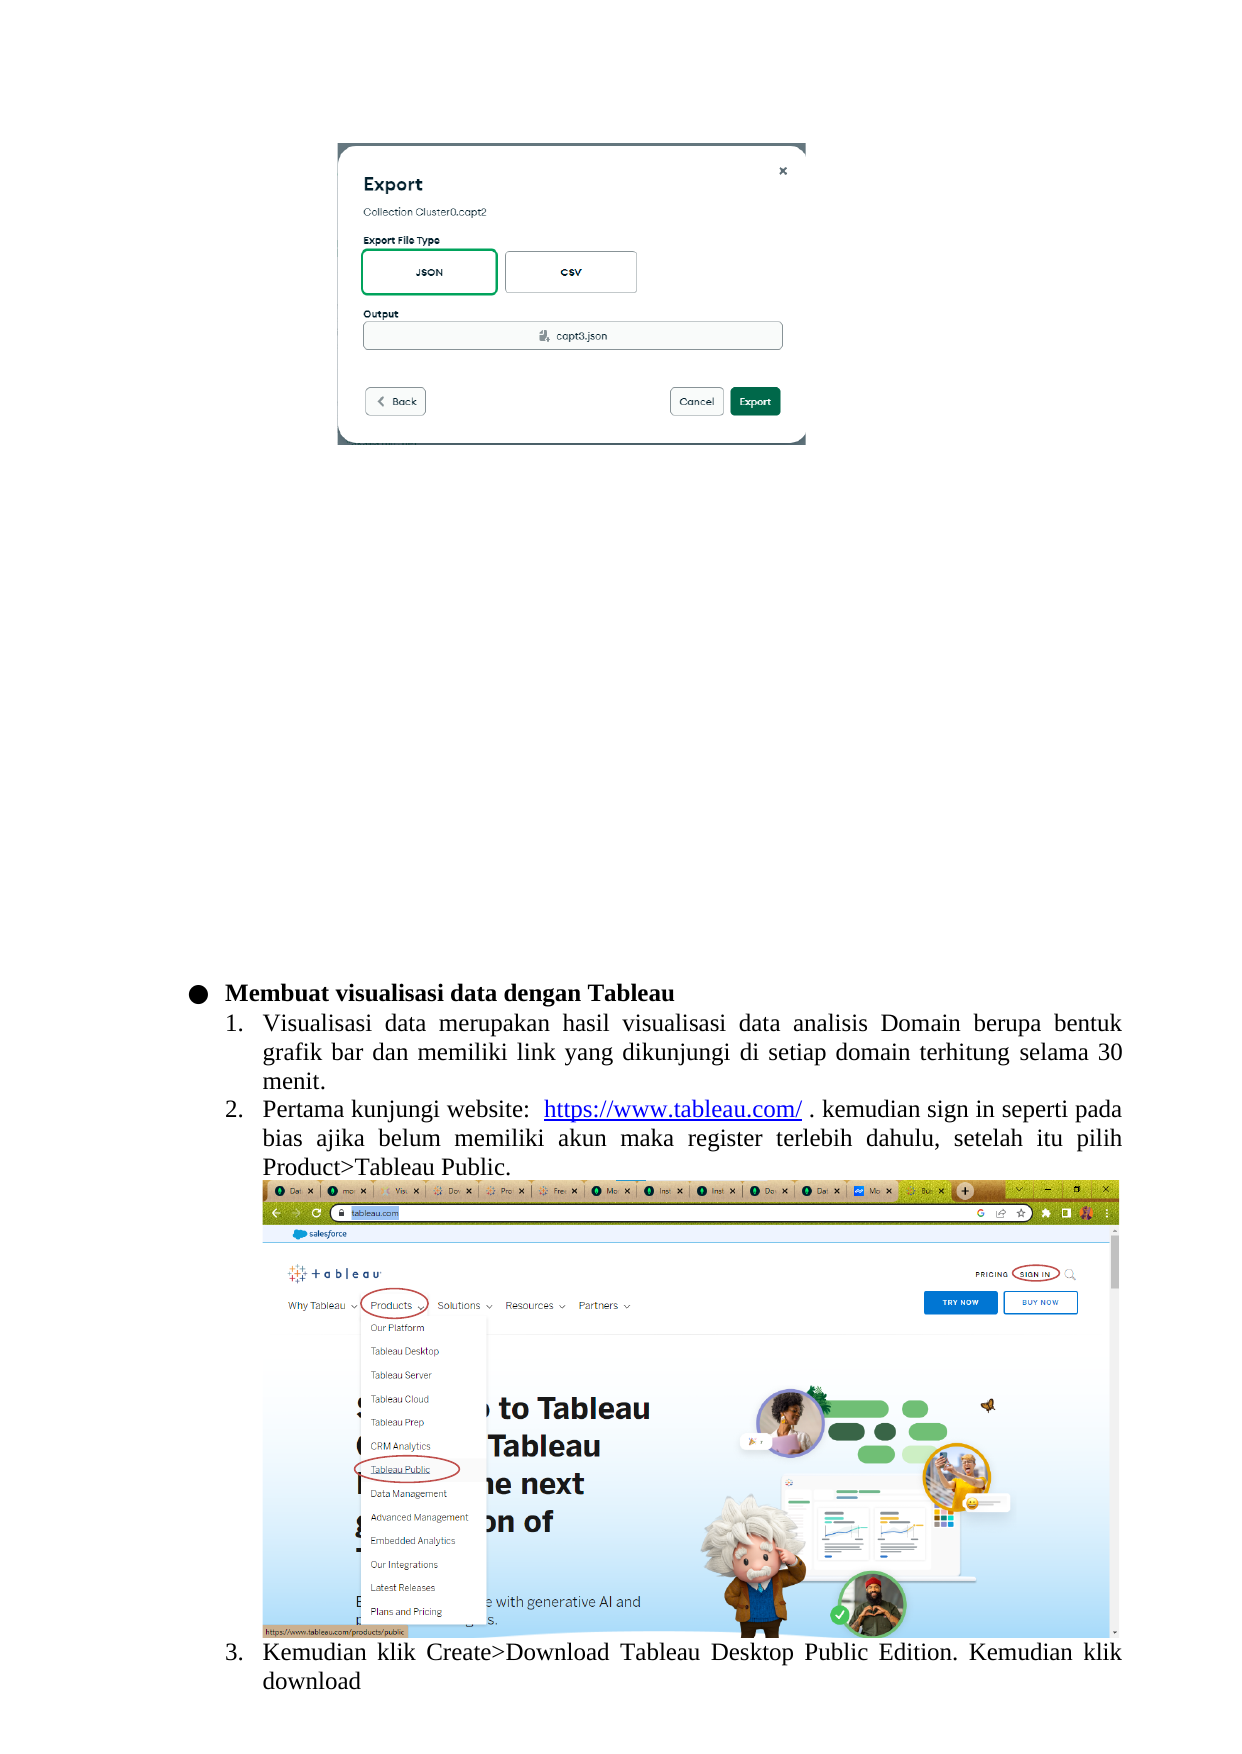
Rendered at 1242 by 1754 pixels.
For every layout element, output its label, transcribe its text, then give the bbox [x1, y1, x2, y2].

picture [337, 143, 806, 445]
list Kemudian klik Create>Download Tableau Desktop Public Edition. Kemudian klik download [225, 1637, 1123, 1695]
list Pertama kunjungi website: https://www.tableau.com/ . kemudian sign in seperti pada bias ajika belum memiliki akun maka register terlebih dahulu, setelah itu pilih Product>Tableau Public. [225, 1094, 1123, 1181]
picture [262, 1180, 1120, 1638]
list Membuat visualisasi data dengan Tableau [187, 974, 1123, 1008]
list Visualisasi data merupakan hasil visualisasi data analisis Domain berupa bentuk grafik bar dan memiliki link yang dikunjungi di setiap domain terhitung selama 30 menit. [225, 1008, 1123, 1094]
